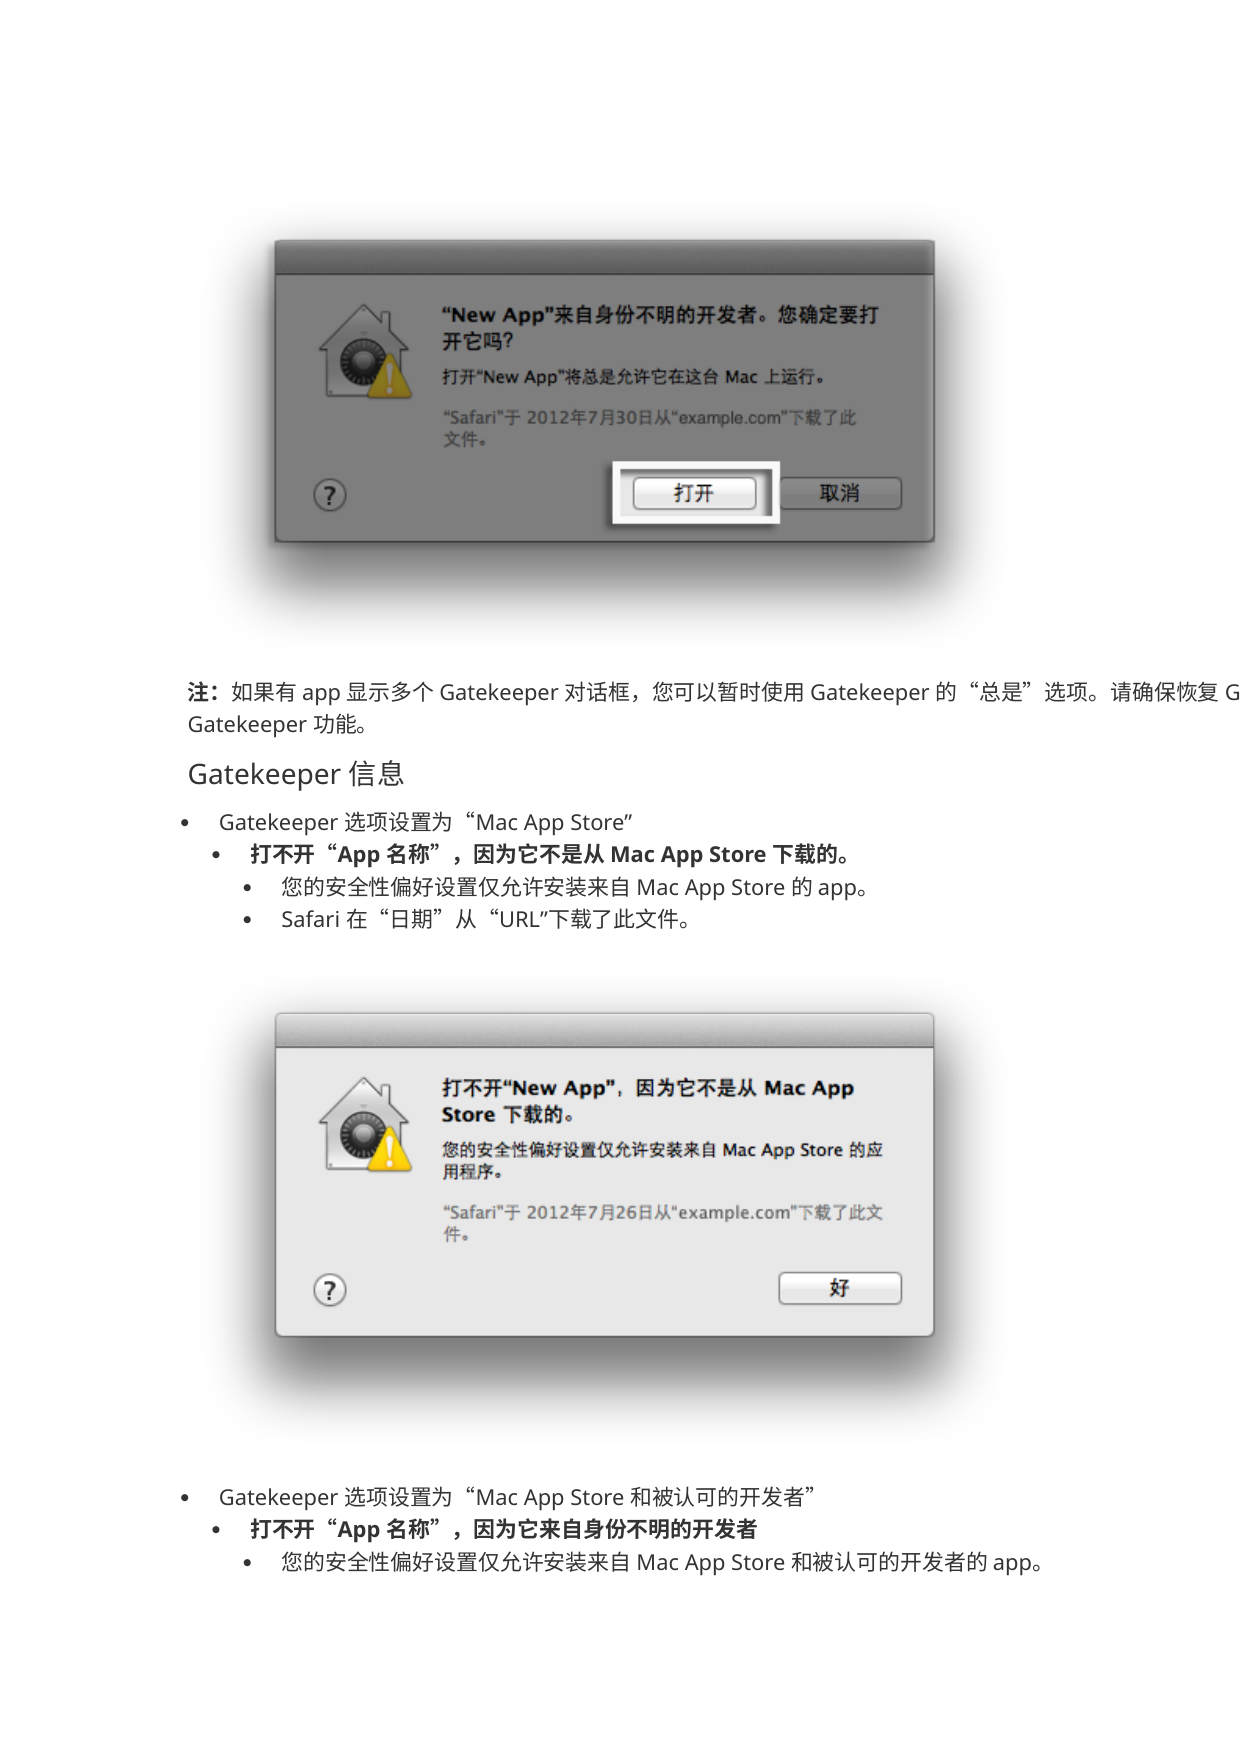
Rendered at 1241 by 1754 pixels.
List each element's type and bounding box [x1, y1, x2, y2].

picture [187, 187, 1023, 665]
table_header [188, 162, 1240, 1577]
picture [187, 959, 1023, 1460]
